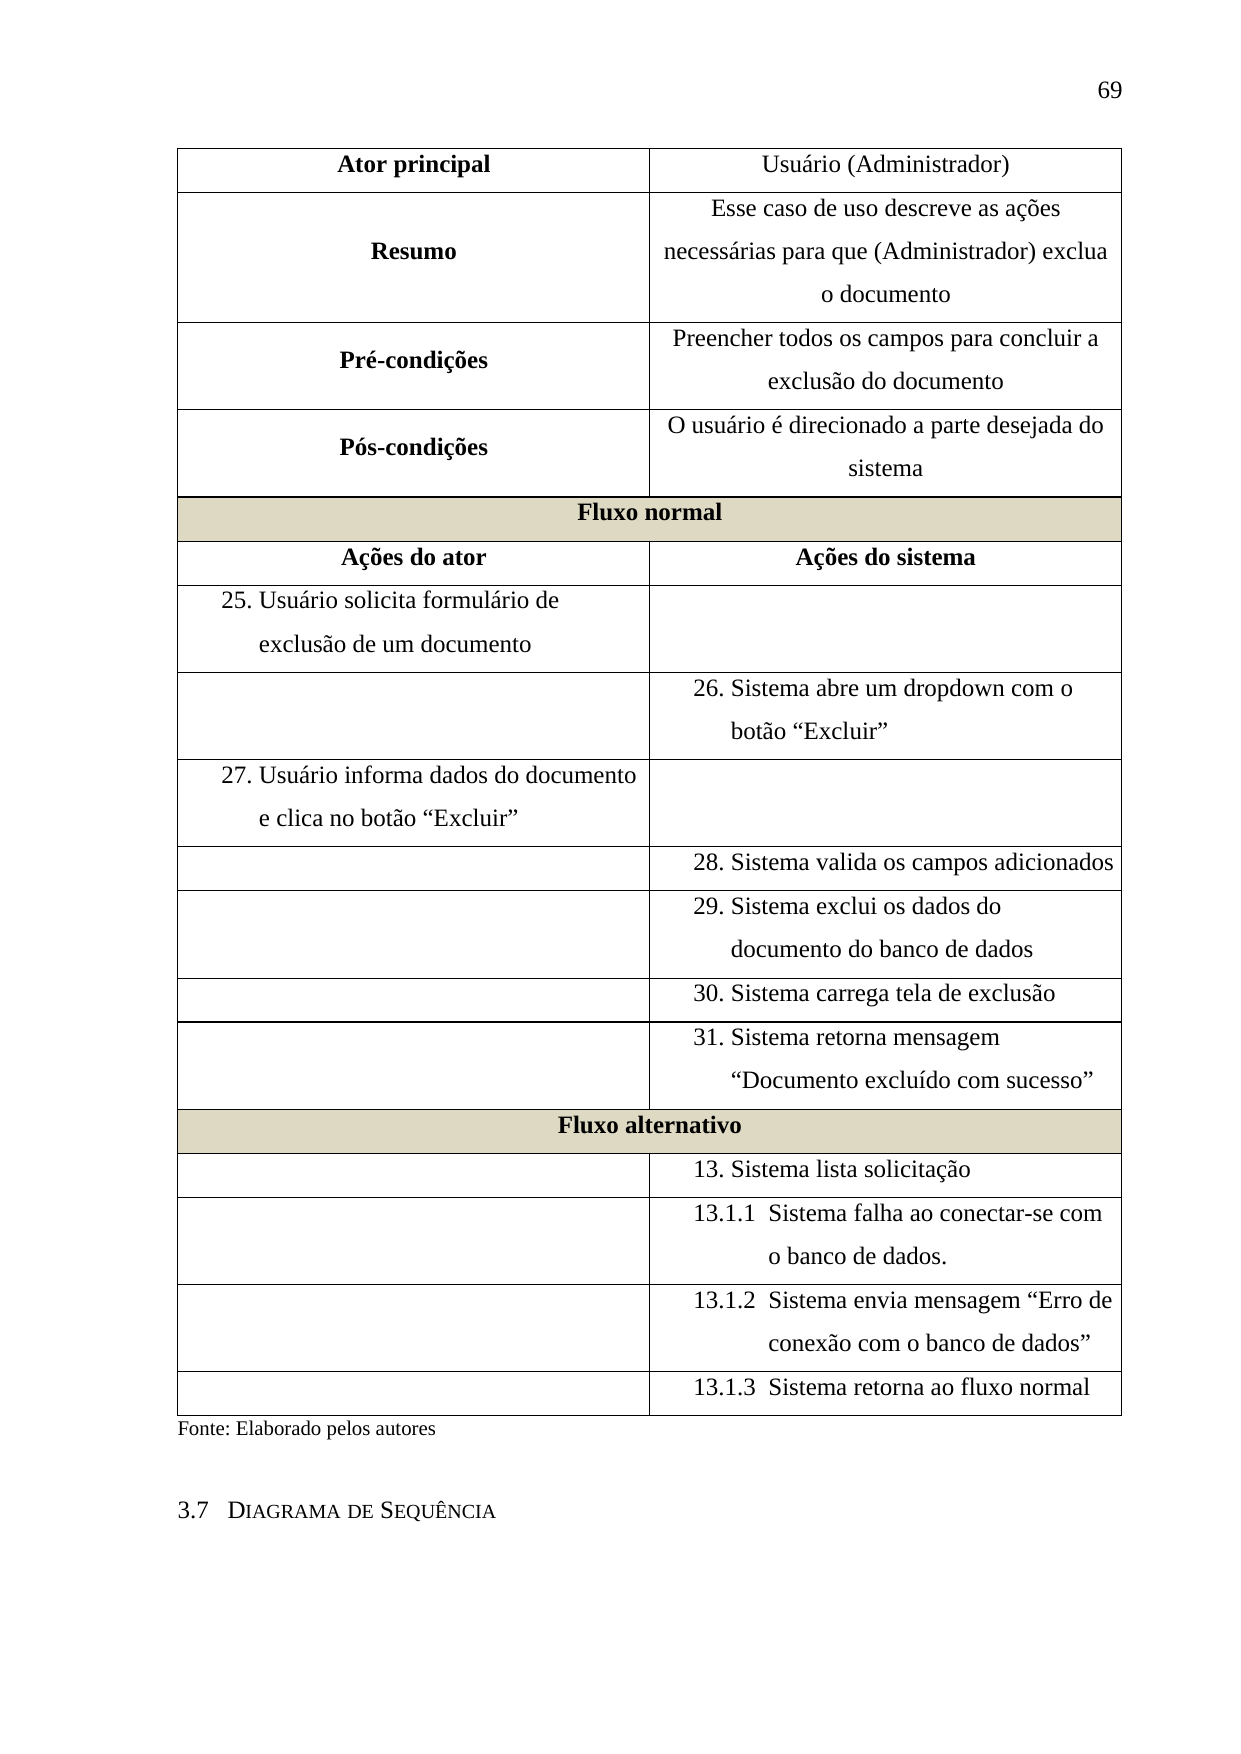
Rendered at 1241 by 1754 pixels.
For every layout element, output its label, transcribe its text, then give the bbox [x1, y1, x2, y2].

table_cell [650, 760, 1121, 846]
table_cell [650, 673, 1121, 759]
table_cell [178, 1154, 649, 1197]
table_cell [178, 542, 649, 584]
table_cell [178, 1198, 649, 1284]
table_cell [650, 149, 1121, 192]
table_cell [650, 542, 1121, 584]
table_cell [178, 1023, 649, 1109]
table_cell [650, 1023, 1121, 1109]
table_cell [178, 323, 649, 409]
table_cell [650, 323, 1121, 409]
subtitle Diagrama de Sequência [177, 1495, 1122, 1524]
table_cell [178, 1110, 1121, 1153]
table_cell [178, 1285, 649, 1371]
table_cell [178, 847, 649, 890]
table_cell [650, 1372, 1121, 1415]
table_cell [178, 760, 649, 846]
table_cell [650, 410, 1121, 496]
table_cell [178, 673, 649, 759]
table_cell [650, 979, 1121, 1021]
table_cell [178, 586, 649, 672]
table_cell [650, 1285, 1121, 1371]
text Fonte: Elaborado pelos autores [177, 1416, 1122, 1440]
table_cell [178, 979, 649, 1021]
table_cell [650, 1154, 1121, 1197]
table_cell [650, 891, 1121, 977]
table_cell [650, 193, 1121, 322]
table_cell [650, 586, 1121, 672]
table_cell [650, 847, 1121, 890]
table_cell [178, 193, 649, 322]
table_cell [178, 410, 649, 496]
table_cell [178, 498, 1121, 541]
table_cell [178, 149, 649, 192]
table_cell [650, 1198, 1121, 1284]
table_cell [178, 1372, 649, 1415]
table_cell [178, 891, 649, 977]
